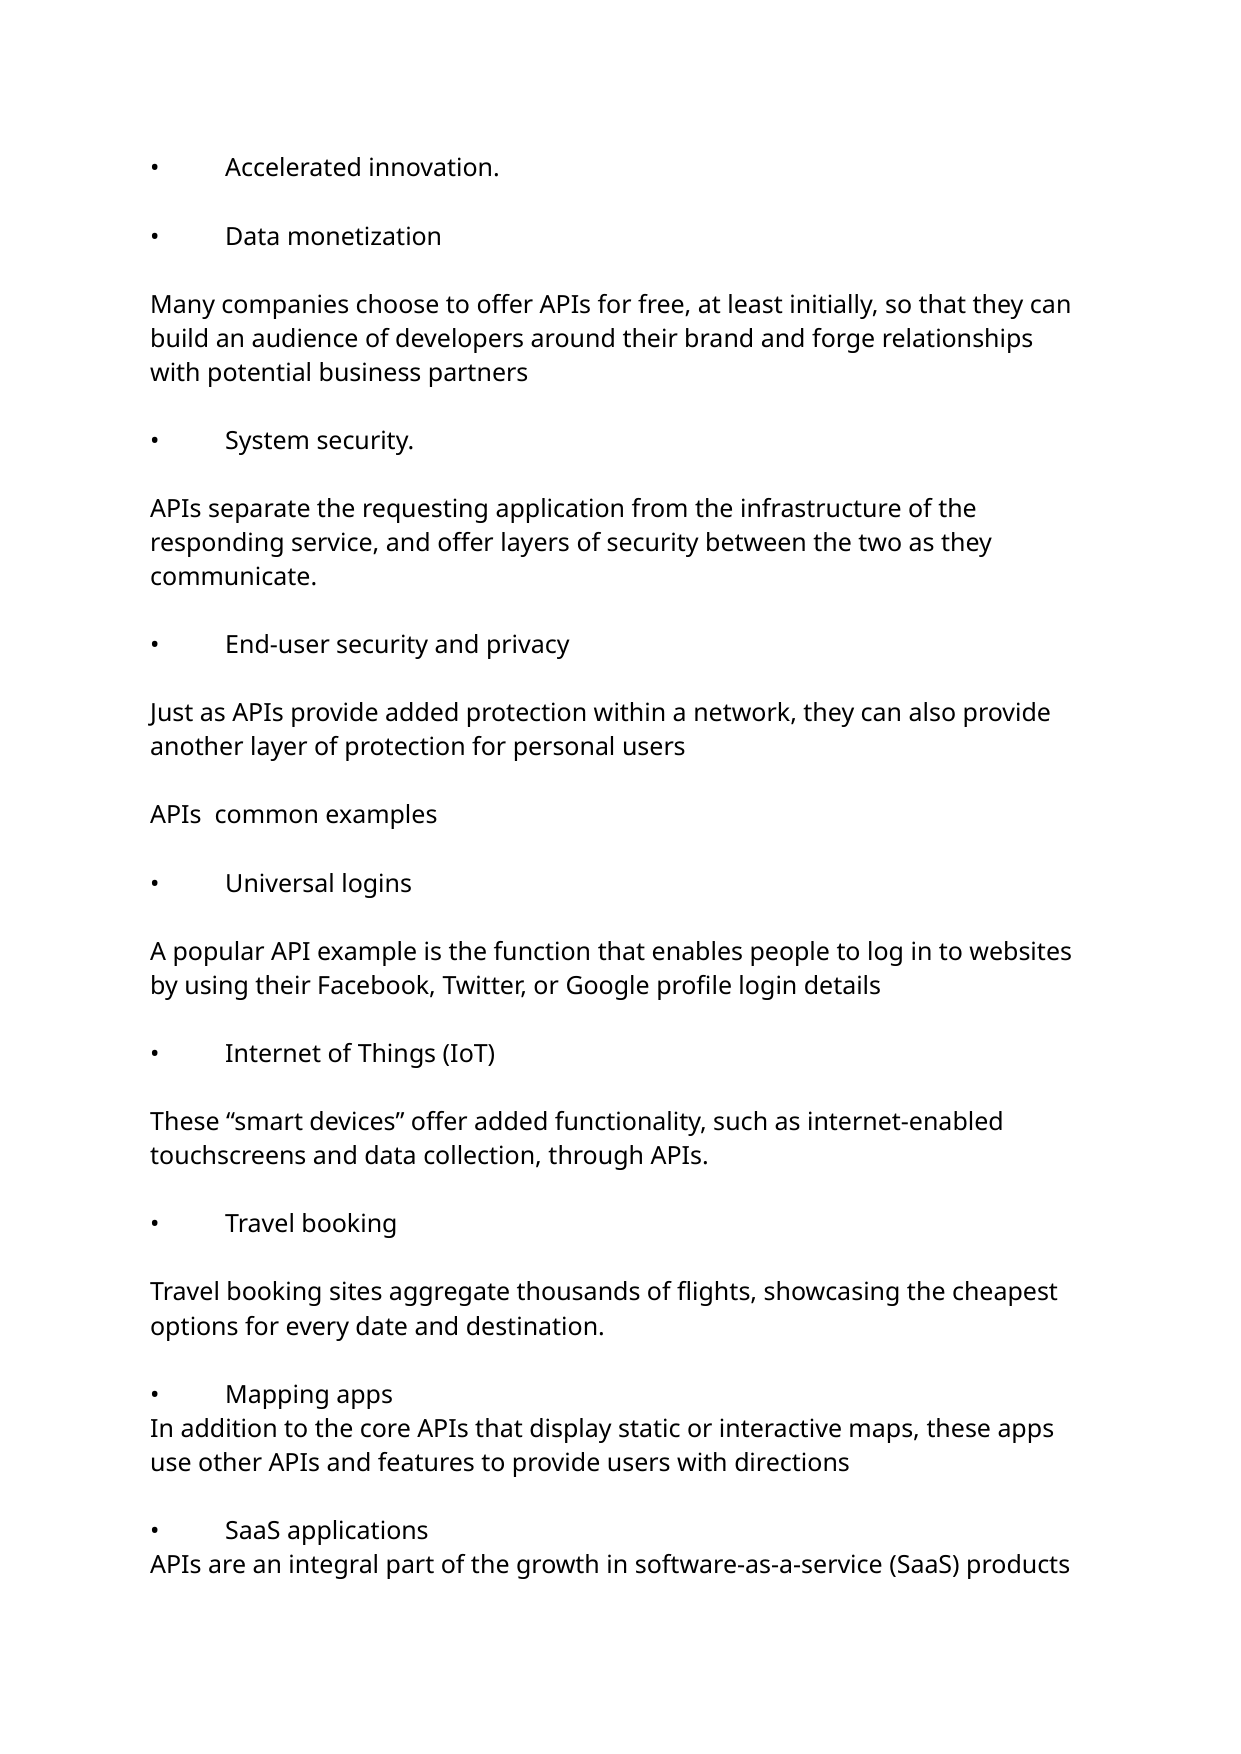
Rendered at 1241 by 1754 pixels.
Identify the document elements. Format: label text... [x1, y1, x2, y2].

text • Universal logins [150, 865, 1090, 899]
text These “smart devices” offer added functionality, such as internet-enabled touchscreens and data collection, through APIs. [150, 1104, 1090, 1172]
text In addition to the core APIs that display static or interactive maps, these apps use other APIs and features to provide users with directions [150, 1410, 1090, 1478]
text APIs are an integral part of the growth in software-as-a-service (SaaS) products [150, 1547, 1090, 1581]
text A popular API example is the function that enables people to log in to websites by using their Facebook, Twitter, or Google profile login details [150, 933, 1090, 1002]
text APIs common examples [150, 797, 1090, 831]
text • SaaS applications [150, 1512, 1090, 1547]
text Many companies choose to offer APIs for free, at least initially, so that they can build an audience of developers around their brand and forge relationships with potential business partners [150, 286, 1090, 388]
text Just as APIs provide added protection within a network, they can also provide another layer of protection for personal users [150, 695, 1090, 763]
text • System security. [150, 422, 1090, 457]
text APIs separate the requesting application from the infrastructure of the responding service, and offer layers of security between the two as they communicate. [150, 491, 1090, 593]
text • End-user security and privacy [150, 627, 1090, 661]
text • Internet of Things (IoT) [150, 1036, 1090, 1070]
text • Data monetization [150, 218, 1090, 252]
text • Accelerated innovation. [150, 150, 1090, 184]
text • Mapping apps [150, 1376, 1090, 1410]
text • Travel booking [150, 1206, 1090, 1240]
text Travel booking sites aggregate thousands of flights, showcasing the cheapest options for every date and destination. [150, 1274, 1090, 1342]
